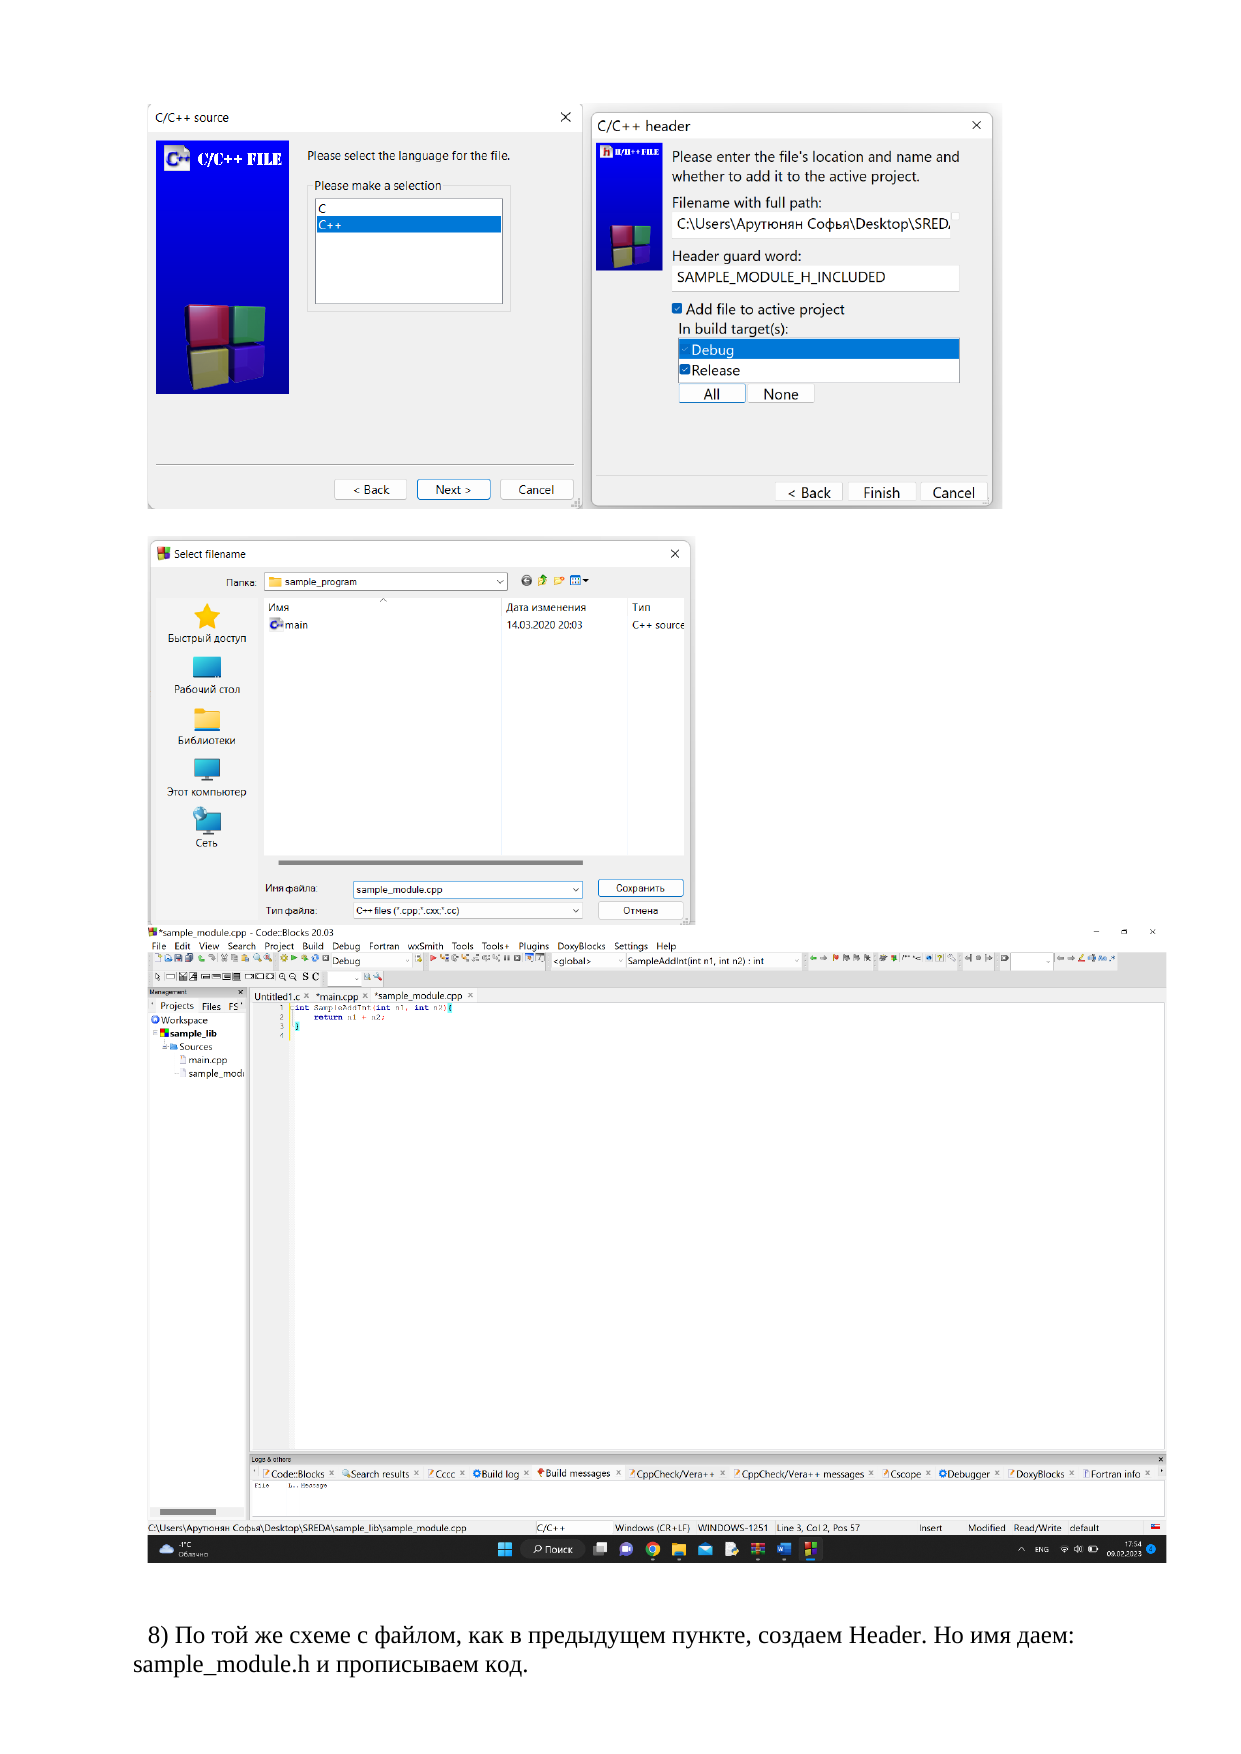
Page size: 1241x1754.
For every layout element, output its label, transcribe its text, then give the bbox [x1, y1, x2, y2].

text 8) По той же схеме с файлом, как в предыдущем пункте, создаем Header. Но имя даем: sample_module.h и прописываем код. [133, 1620, 1152, 1677]
picture [147, 103, 1003, 509]
picture [147, 536, 1167, 1563]
